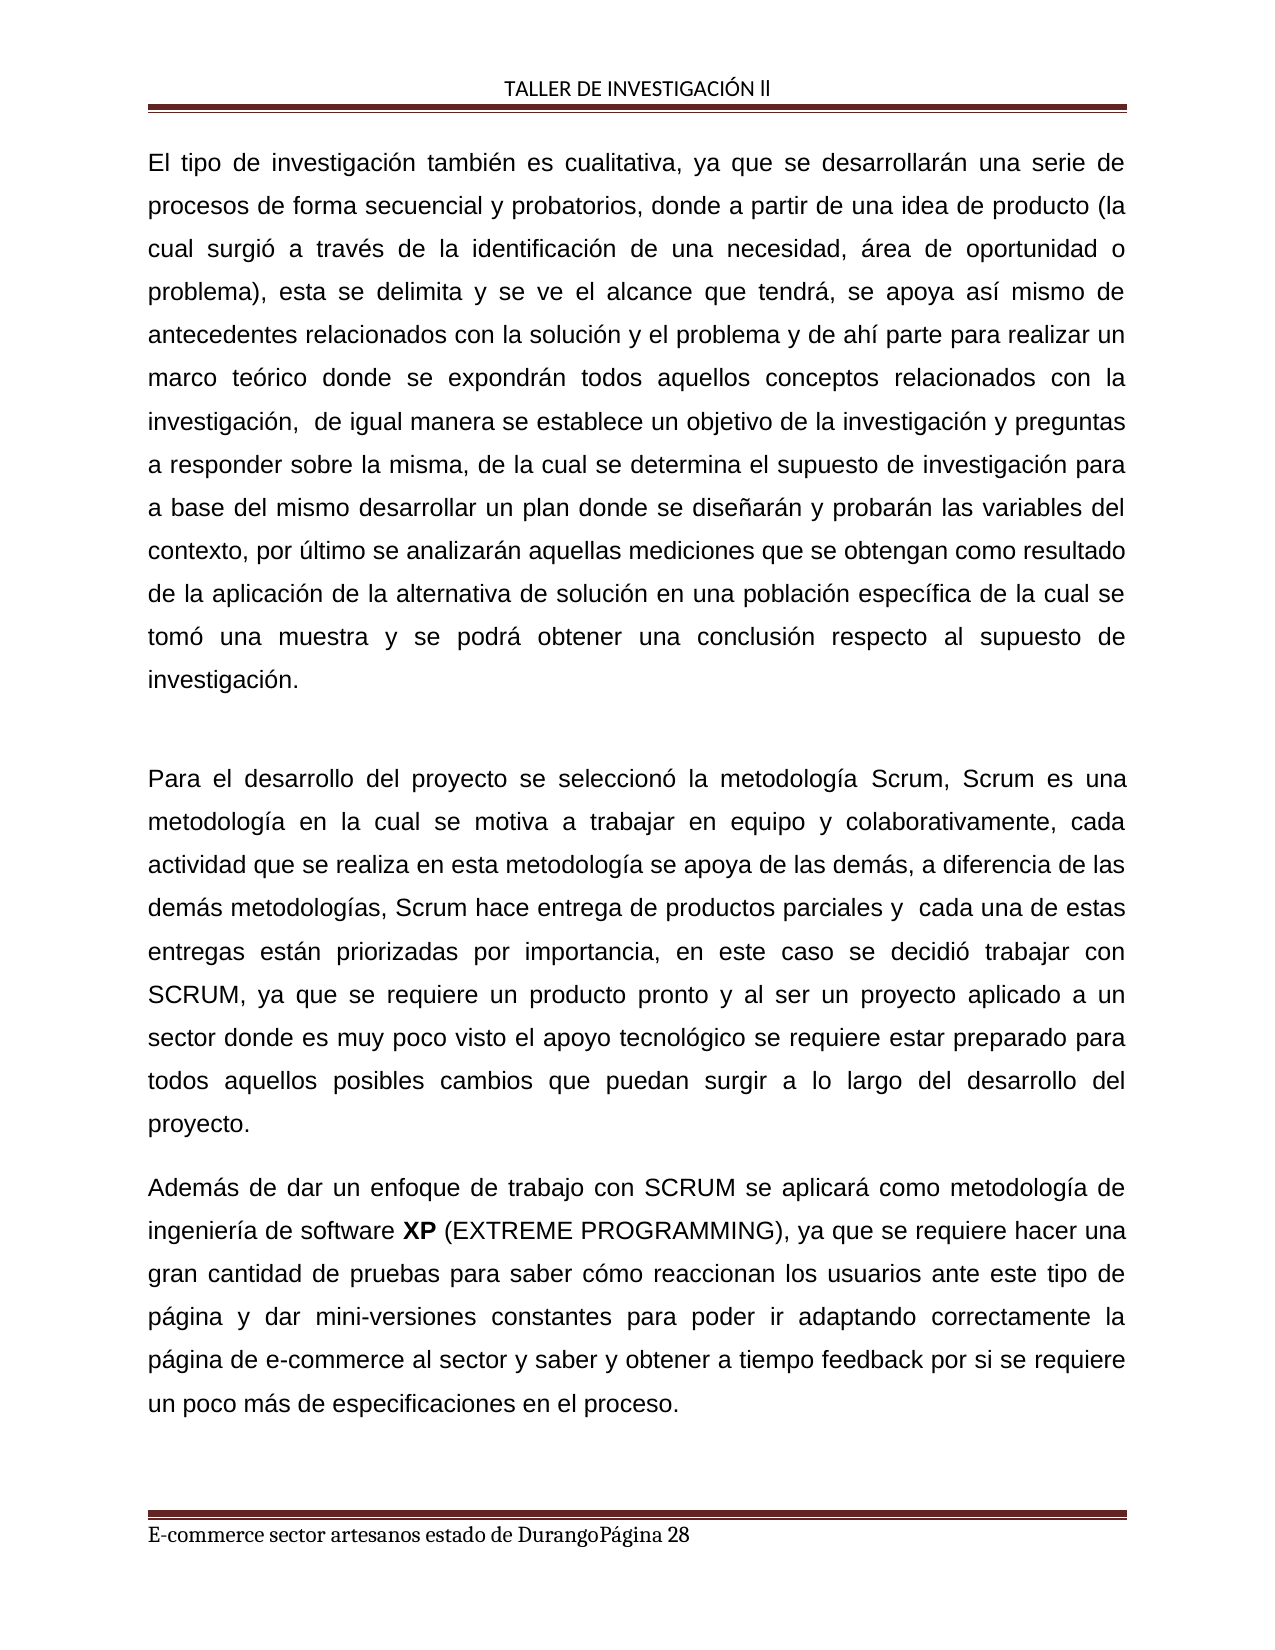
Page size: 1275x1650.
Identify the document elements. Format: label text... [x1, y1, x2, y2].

text Además de dar un enfoque de trabajo con SCRUM se aplicará como metodología de ingeniería de software XP (EXTREME PROGRAMMING), ya que se requiere hacer una gran cantidad de pruebas para saber cómo reaccionan los usuarios ante este tipo de página y dar mini-versiones constantes para poder ir adaptando correctamente la página de e-commerce al sector y saber y obtener a tiempo feedback por si se requiere un poco más de especificaciones en el proceso. [148, 1173, 1127, 1417]
text El tipo de investigación también es cualitativa, ya que se desarrollarán una serie de procesos de forma secuencial y probatorios, donde a partir de una idea de producto (la cual surgió a través de la identificación de una necesidad, área de oportunidad o problema), esta se delimita y se ve el alcance que tendrá, se apoya así mismo de antecedentes relacionados con la solución y el problema y de ahí parte para realizar un marco teórico donde se expondrán todos aquellos conceptos relacionados con la investigación, de igual manera se establece un objetivo de la investigación y preguntas a responder sobre la misma, de la cual se determina el supuesto de investigación para a base del mismo desarrollar un plan donde se diseñarán y probarán las variables del contexto, por último se analizarán aquellas mediciones que se obtengan como resultado de la aplicación de la alternativa de solución en una población específica de la cual se tomó una muestra y se podrá obtener una conclusión respecto al supuesto de investigación. [148, 148, 1127, 694]
text Para el desarrollo del proyecto se seleccionó la metodología Scrum, Scrum es una metodología en la cual se motiva a trabajar en equipo y colaborativamente, cada actividad que se realiza en esta metodología se apoya de las demás, a diferencia de las demás metodologías, Scrum hace entrega de productos parciales y cada una de estas entregas están priorizadas por importancia, en este caso se decidió trabajar con SCRUM, ya que se requiere un producto pronto y al ser un proyecto aplicado a un sector donde es muy poco visto el apoyo tecnológico se requiere estar preparado para todos aquellos posibles cambios que puedan surgir a lo largo del desarrollo del proyecto. [148, 764, 1127, 1138]
